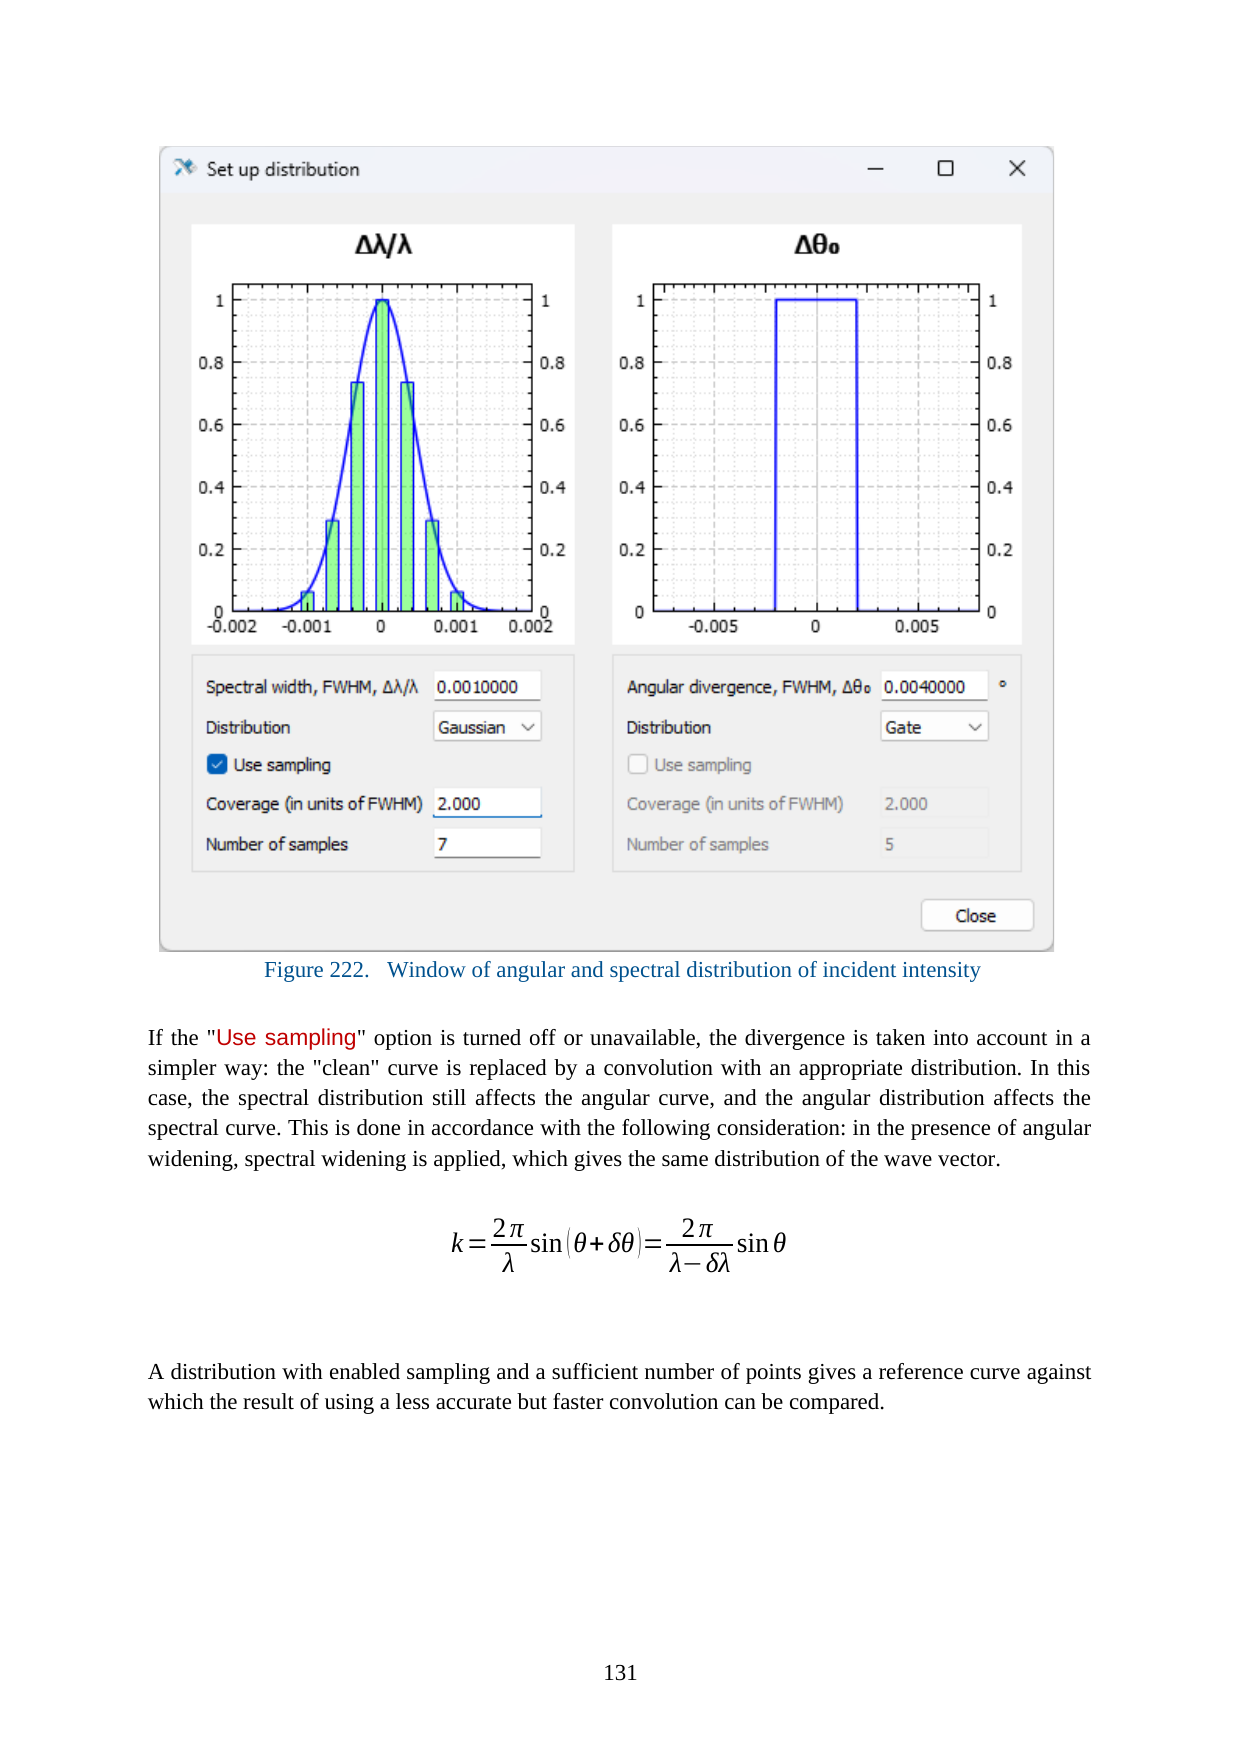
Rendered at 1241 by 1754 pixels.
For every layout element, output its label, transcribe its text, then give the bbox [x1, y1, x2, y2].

text If the "Use sampling" option is turned off or unavailable, the divergence is taken into account in a simpler way: the "clean" curve is replaced by a convolution with an appropriate distribution. In this case, the spectral distribution still affects the angular curve, and the angular distribution affects the spectral curve. This is done in accordance with the following consideration: in the presence of angular widening, spectral widening is applied, which gives the same distribution of the wave vector. [148, 1024, 1093, 1171]
picture [159, 146, 1055, 952]
text A distribution with enabled sampling and a sufficient number of points gives a reference curve against which the result of using a less accurate but faster convolution can be compared. [148, 1358, 1093, 1414]
